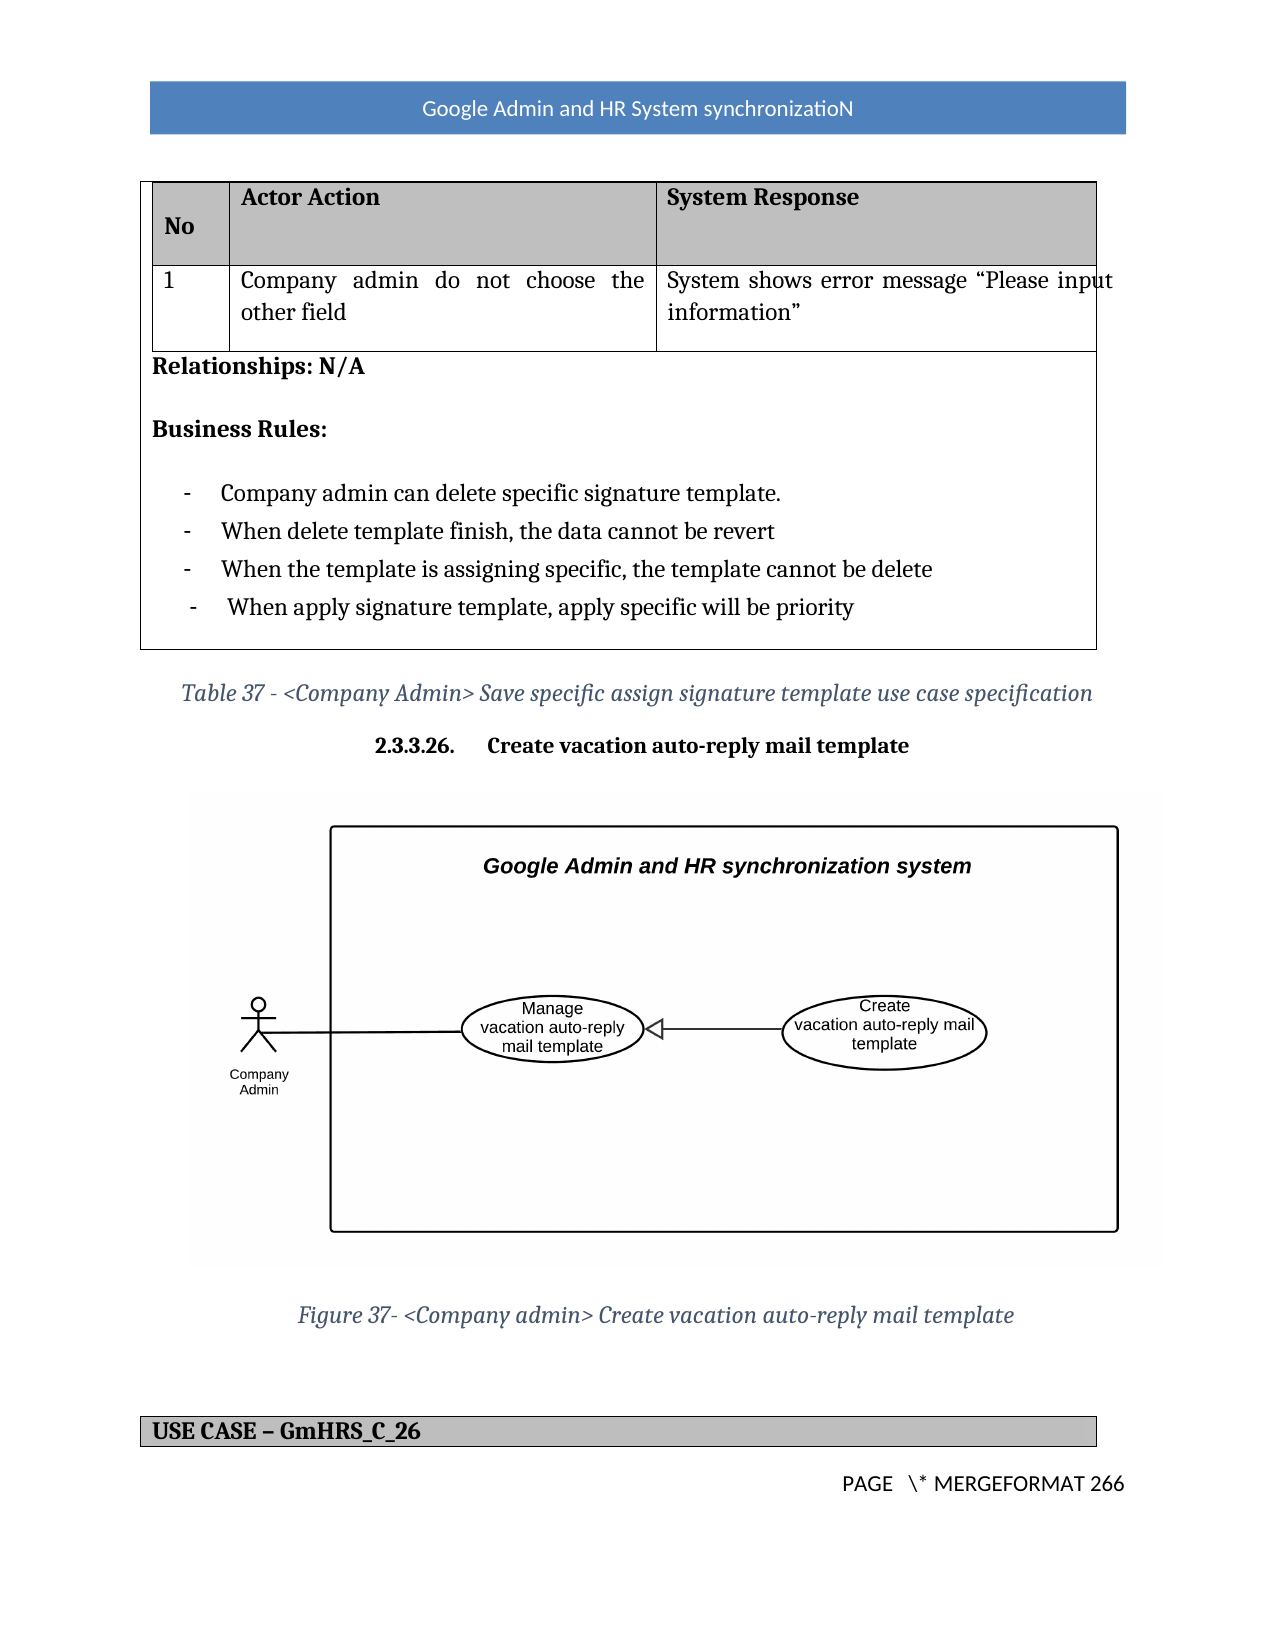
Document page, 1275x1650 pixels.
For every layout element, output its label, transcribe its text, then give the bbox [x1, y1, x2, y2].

text Table 37 - <Company Admin> Save specific assign signature template use case specification [150, 679, 1125, 708]
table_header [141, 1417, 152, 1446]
subtitle Create vacation auto-reply mail template [375, 733, 1125, 759]
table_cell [141, 182, 1096, 649]
text Figure 37- <Company admin> Create vacation auto-reply mail template [187, 1301, 1125, 1330]
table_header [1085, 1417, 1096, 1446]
picture [187, 792, 1163, 1268]
